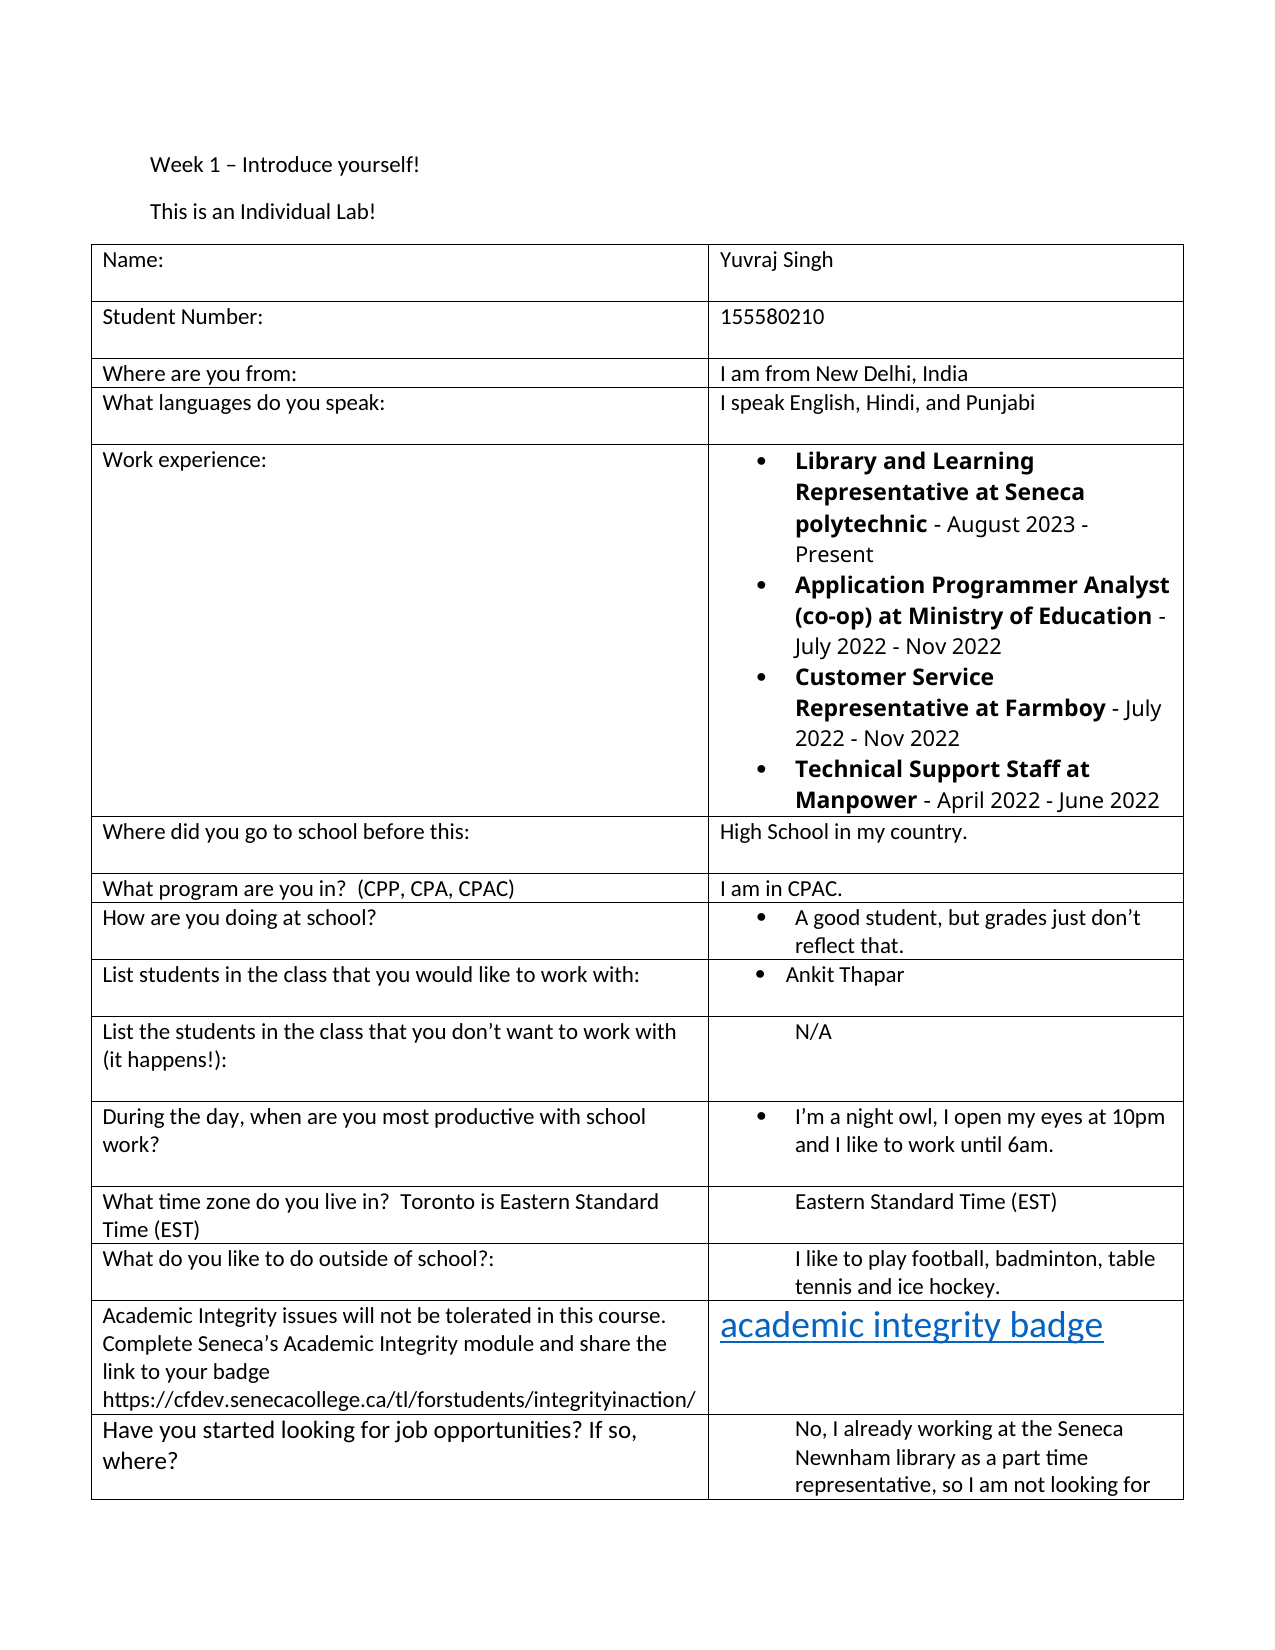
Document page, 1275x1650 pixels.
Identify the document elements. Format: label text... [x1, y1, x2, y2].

table_header Name: [92, 245, 708, 301]
table_cell I speak English, Hindi, and Punjabi [709, 388, 1183, 444]
table_cell 155580210 [709, 302, 1183, 358]
table_cell Ankit Thapar [709, 960, 1183, 1016]
table_cell How are you doing at school? [92, 903, 708, 959]
table_header Yuvraj Singh [709, 245, 1183, 301]
table_cell List students in the class that you would like to work with: [92, 960, 708, 1016]
table_cell What languages do you speak: [92, 388, 708, 444]
table_cell List the students in the class that you don’t want to work with (it happens!): [92, 1017, 708, 1101]
table_cell A good student, but grades just don’t reflect that. [709, 903, 1183, 959]
table_cell Work experience: [92, 445, 708, 816]
table_cell Student Number: [92, 302, 708, 358]
table_cell Library and Learning Representative at Seneca polytechnic - August 2023 - Present Application Programmer Analyst (co-op) at Ministry of Education - July 2022 - Nov 2022 Customer Service Representative at Farmboy - July 2022 - Nov 2022 Technical Support Staff at Manpower - April 2022 - June 2022 [709, 445, 1183, 816]
table_cell What time zone do you live in? Toronto is Eastern Standard Time (EST) [92, 1187, 708, 1243]
table_cell During the day, when are you most productive with school work? [92, 1102, 708, 1186]
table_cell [92, 1415, 708, 1499]
table_cell I like to play football, badminton, table tennis and ice hockey. [709, 1244, 1183, 1300]
table_cell I am in CPAC. [709, 874, 1183, 902]
text This is an Individual Lab! [150, 197, 1125, 225]
table_cell N/A [709, 1017, 1183, 1101]
table_cell Eastern Standard Time (EST) [709, 1187, 1183, 1243]
table_cell I’m a night owl, I open my eyes at 10pm and I like to work until 6am. [709, 1102, 1183, 1186]
table_cell High School in my country. [709, 817, 1183, 873]
table_cell Where did you go to school before this: [92, 817, 708, 873]
table_cell I am from New Delhi, India [709, 359, 1183, 387]
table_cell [709, 1415, 1183, 1499]
table_cell academic integrity badge [709, 1301, 1183, 1413]
table_cell What program are you in? (CPP, CPA, CPAC) [92, 874, 708, 902]
table_cell What do you like to do outside of school?: [92, 1244, 708, 1300]
table_cell Academic Integrity issues will not be tolerated in this course. Complete Seneca’s Academic Integrity module and share the link to your badge https://cfdev.senecacollege.ca/tl/forstudents/integrityinaction/ [92, 1301, 708, 1413]
table_cell Where are you from: [92, 359, 708, 387]
text Week 1 – Introduce yourself! [150, 150, 1125, 178]
